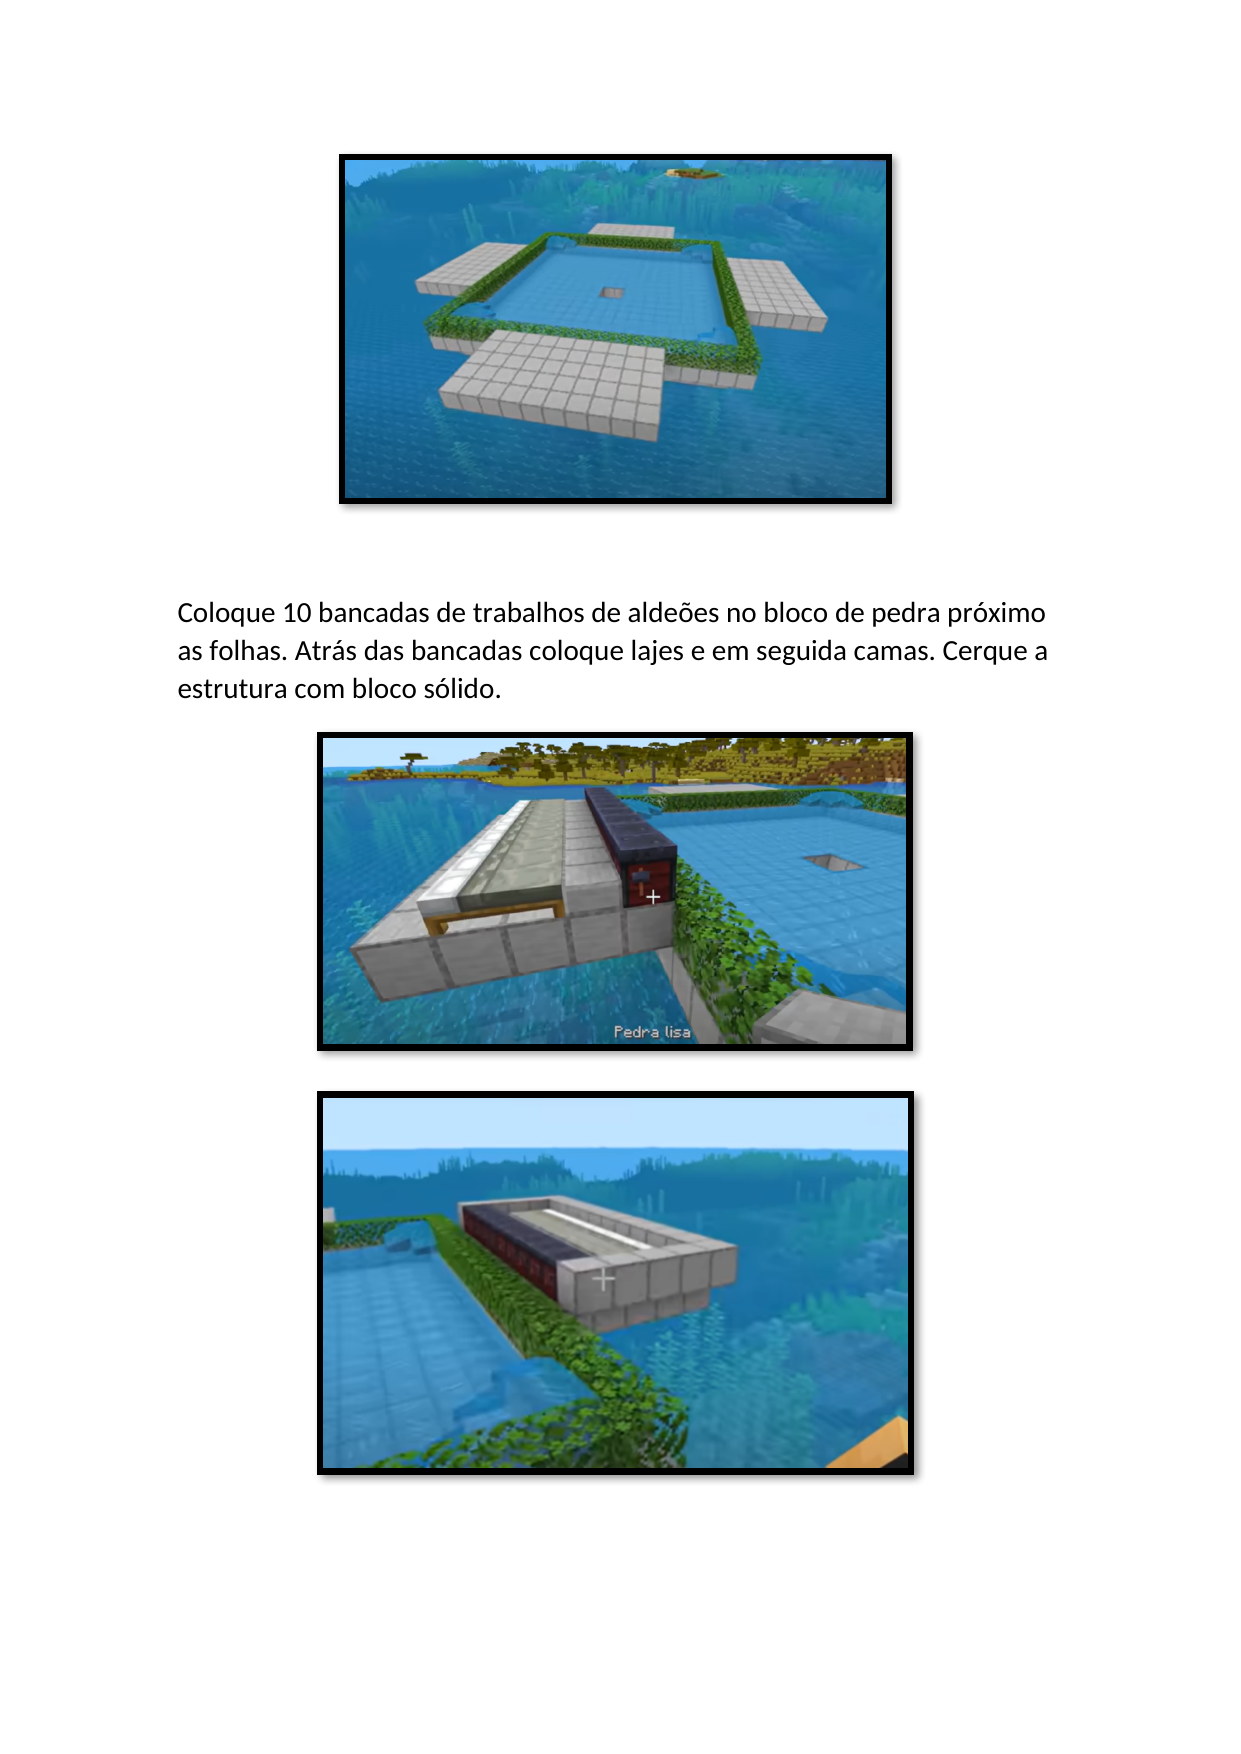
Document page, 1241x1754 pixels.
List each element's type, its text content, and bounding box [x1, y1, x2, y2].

text Coloque 10 bancadas de trabalhos de aldeões no bloco de pedra próximo as folhas. Atrás das bancadas coloque lajes e em seguida camas. Cerque a estrutura com bloco sólido. [177, 594, 1063, 706]
picture [323, 738, 906, 1044]
picture [323, 1098, 908, 1468]
picture [345, 160, 886, 498]
